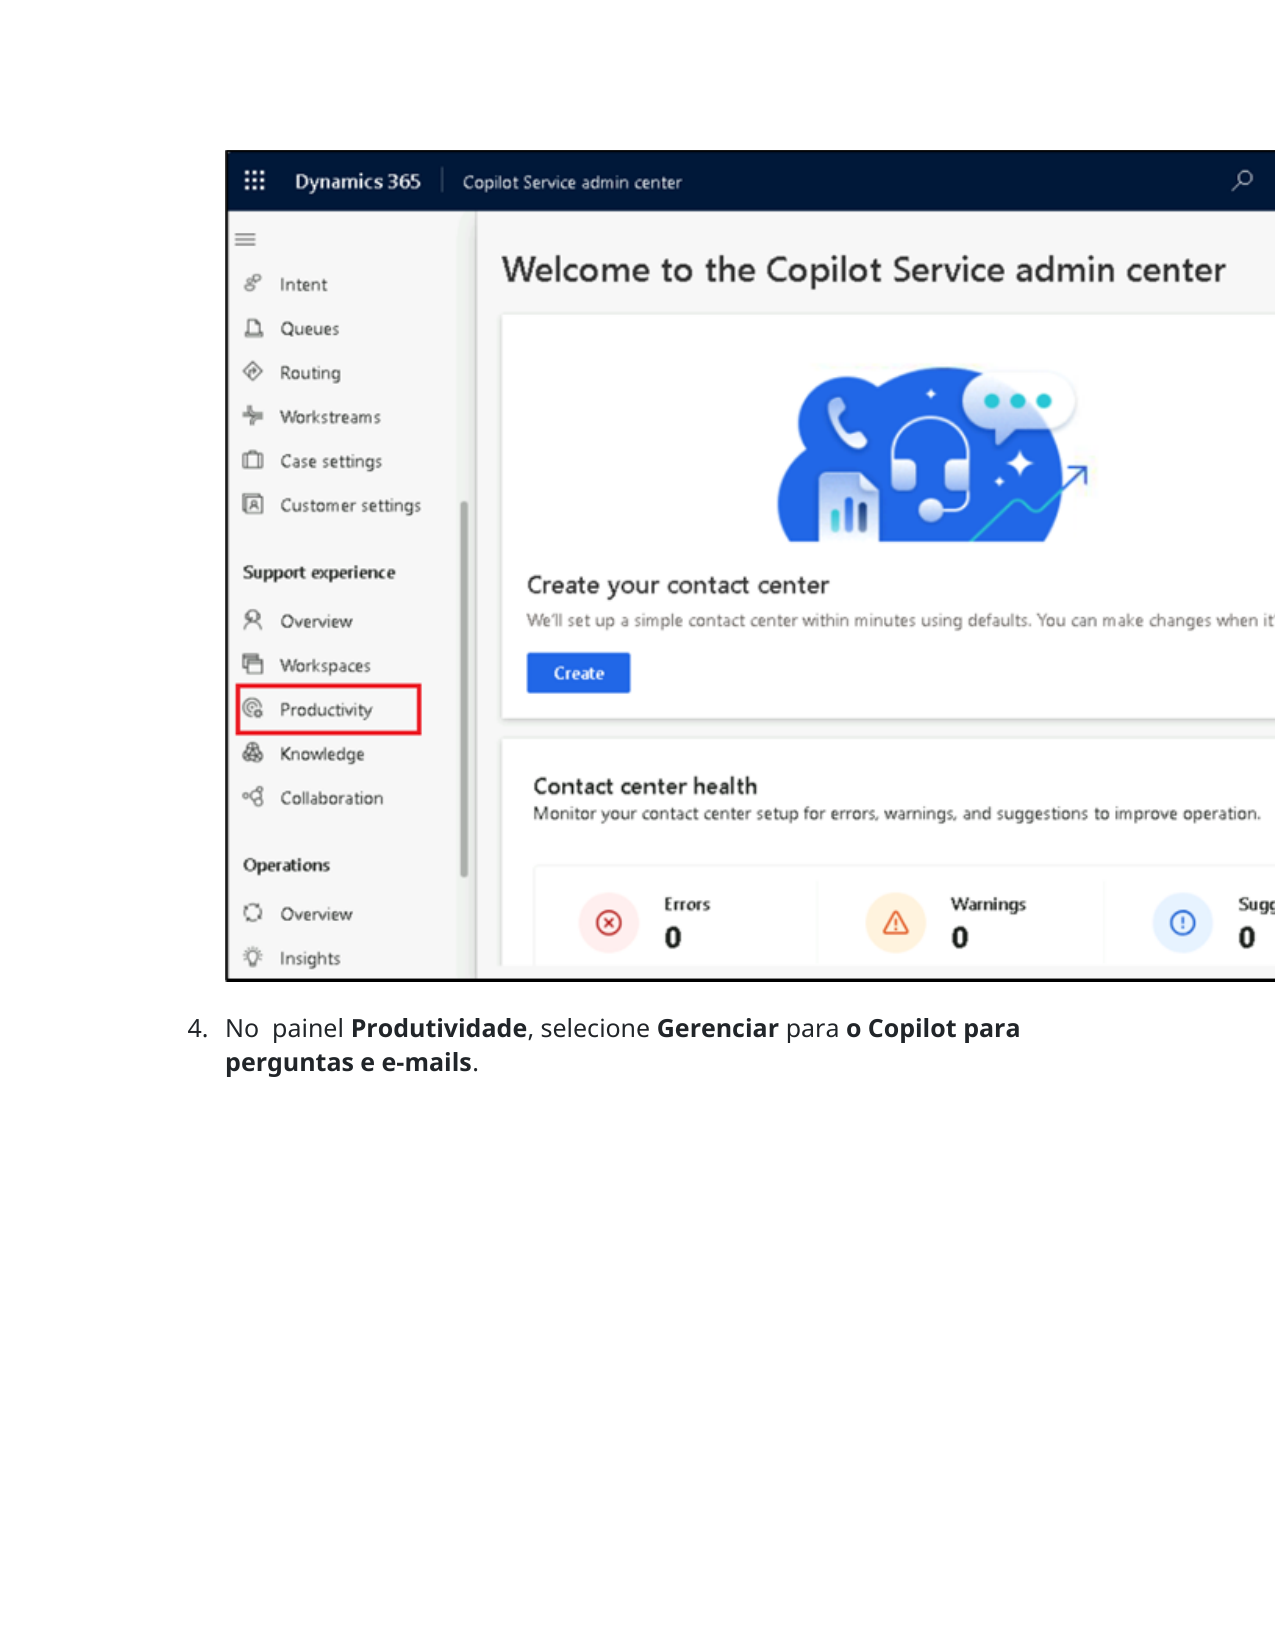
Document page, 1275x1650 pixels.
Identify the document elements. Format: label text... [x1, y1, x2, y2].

list No painel Produtividade, selecione Gerenciar para o Copilot para perguntas e e-mails. [187, 1010, 1125, 1078]
picture [225, 150, 1275, 982]
